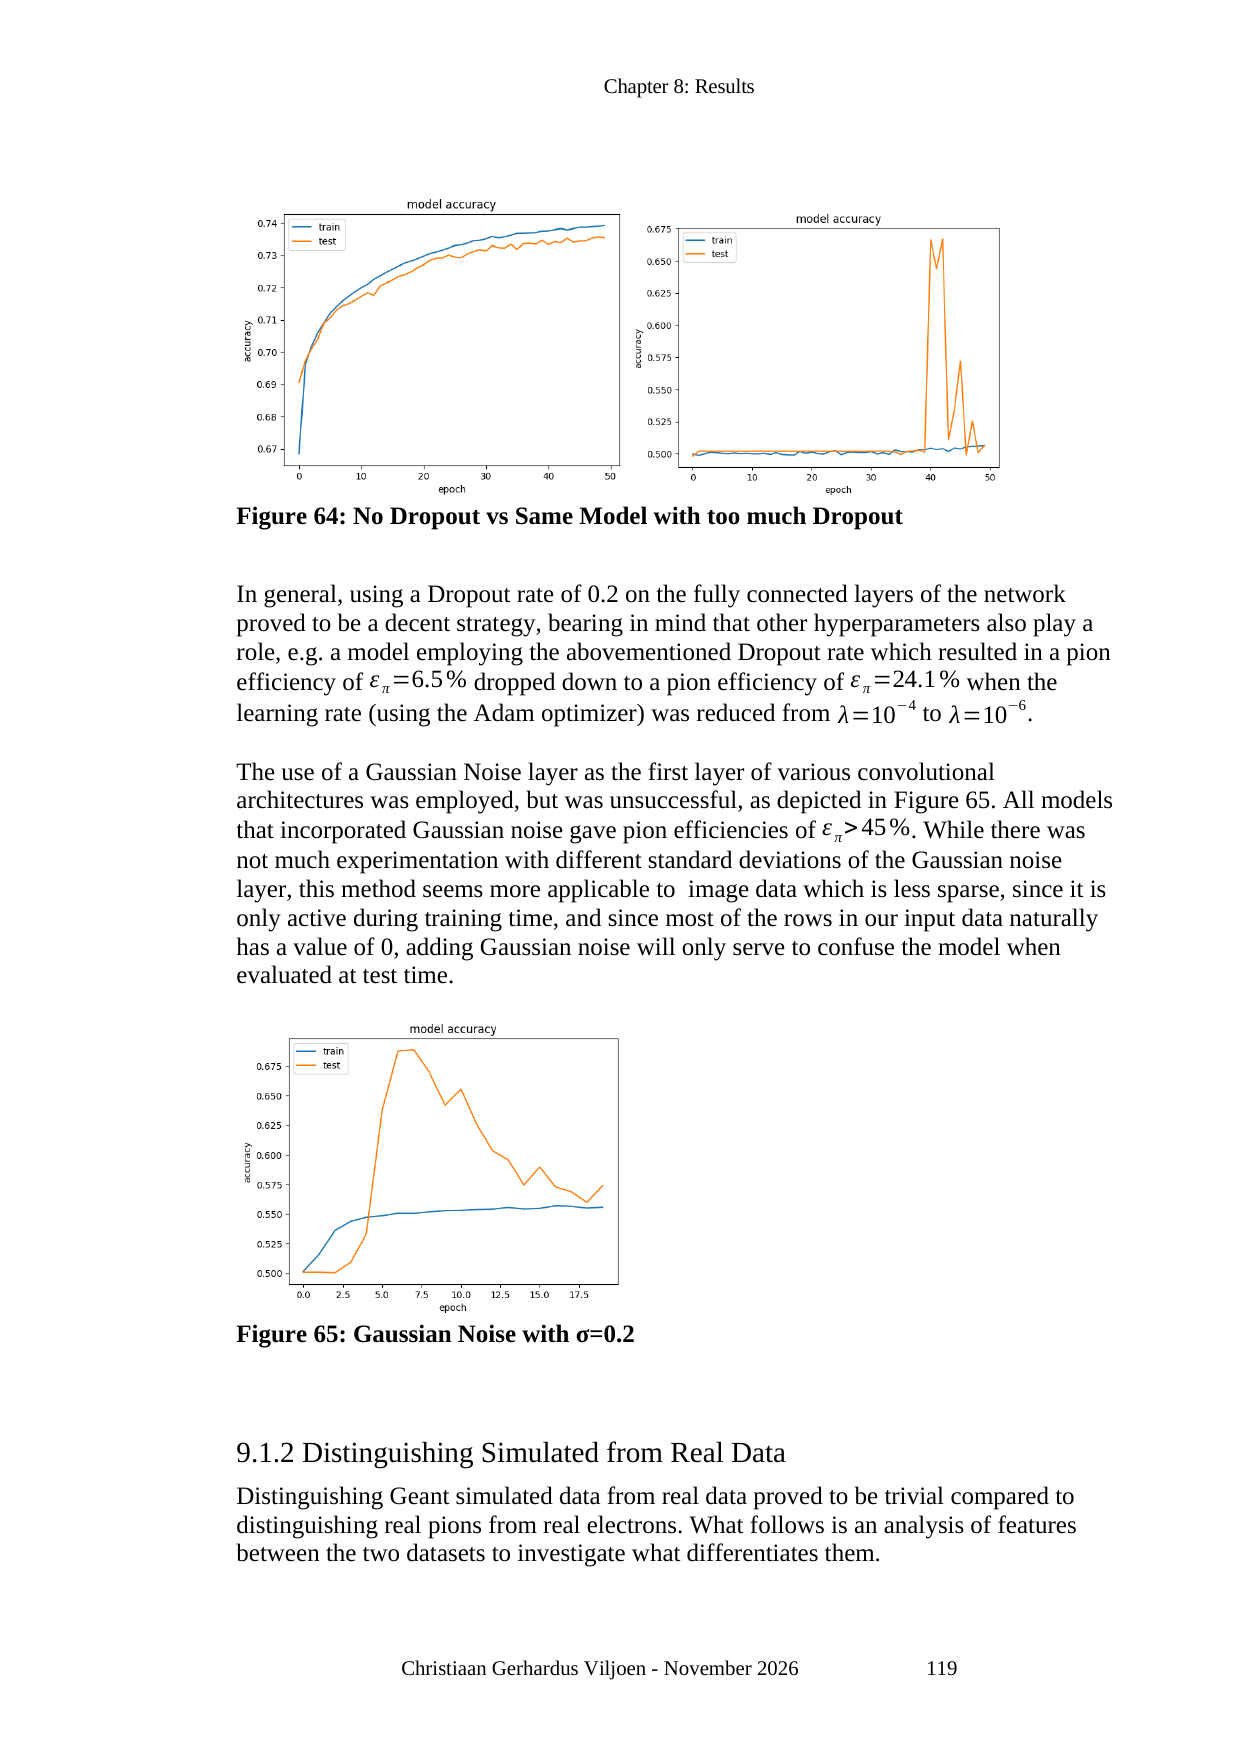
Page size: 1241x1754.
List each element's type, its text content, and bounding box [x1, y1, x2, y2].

text In general, using a Dropout rate of 0.2 on the fully connected layers of the network proved to be a decent strategy, bearing in mind that other hyperparameters also play a role, e.g. a model employing the abovementioned Dropout rate which resulted in a pion efficiency of dropped down to a pion efficiency of when the learning rate (using the Adam optimizer) was reduced from to . [236, 579, 1122, 728]
text Figure 64: No Dropout vs Same Model with too much Dropout [236, 501, 1122, 529]
text Distinguishing Geant simulated data from real data proved to be trivial compared to distinguishing real pions from real electrons. What follows is an analysis of features between the two datasets to investigate what differentiates them. [236, 1481, 1122, 1567]
text The use of a Gaussian Noise layer as the first layer of various convolutional architectures was employed, but was unsuccessful, as depicted in Figure 59. All models that incorporated Gaussian noise gave pion efficiencies of . While there was not much experimentation with different standard deviations of the Gaussian noise layer, this method seems more applicable to image data which is less sparse, since it is only active during training time, and since most of the rows in our input data naturally has a value of 0, adding Gaussian noise will only serve to confuse the model when evaluated at test time. [236, 757, 1122, 989]
picture [236, 1017, 626, 1319]
subtitle Distinguishing Simulated from Real Data [236, 1435, 1122, 1468]
picture [236, 192, 1007, 501]
text Figure 65: Gaussian Noise with σ=0.2 [236, 1319, 1122, 1348]
